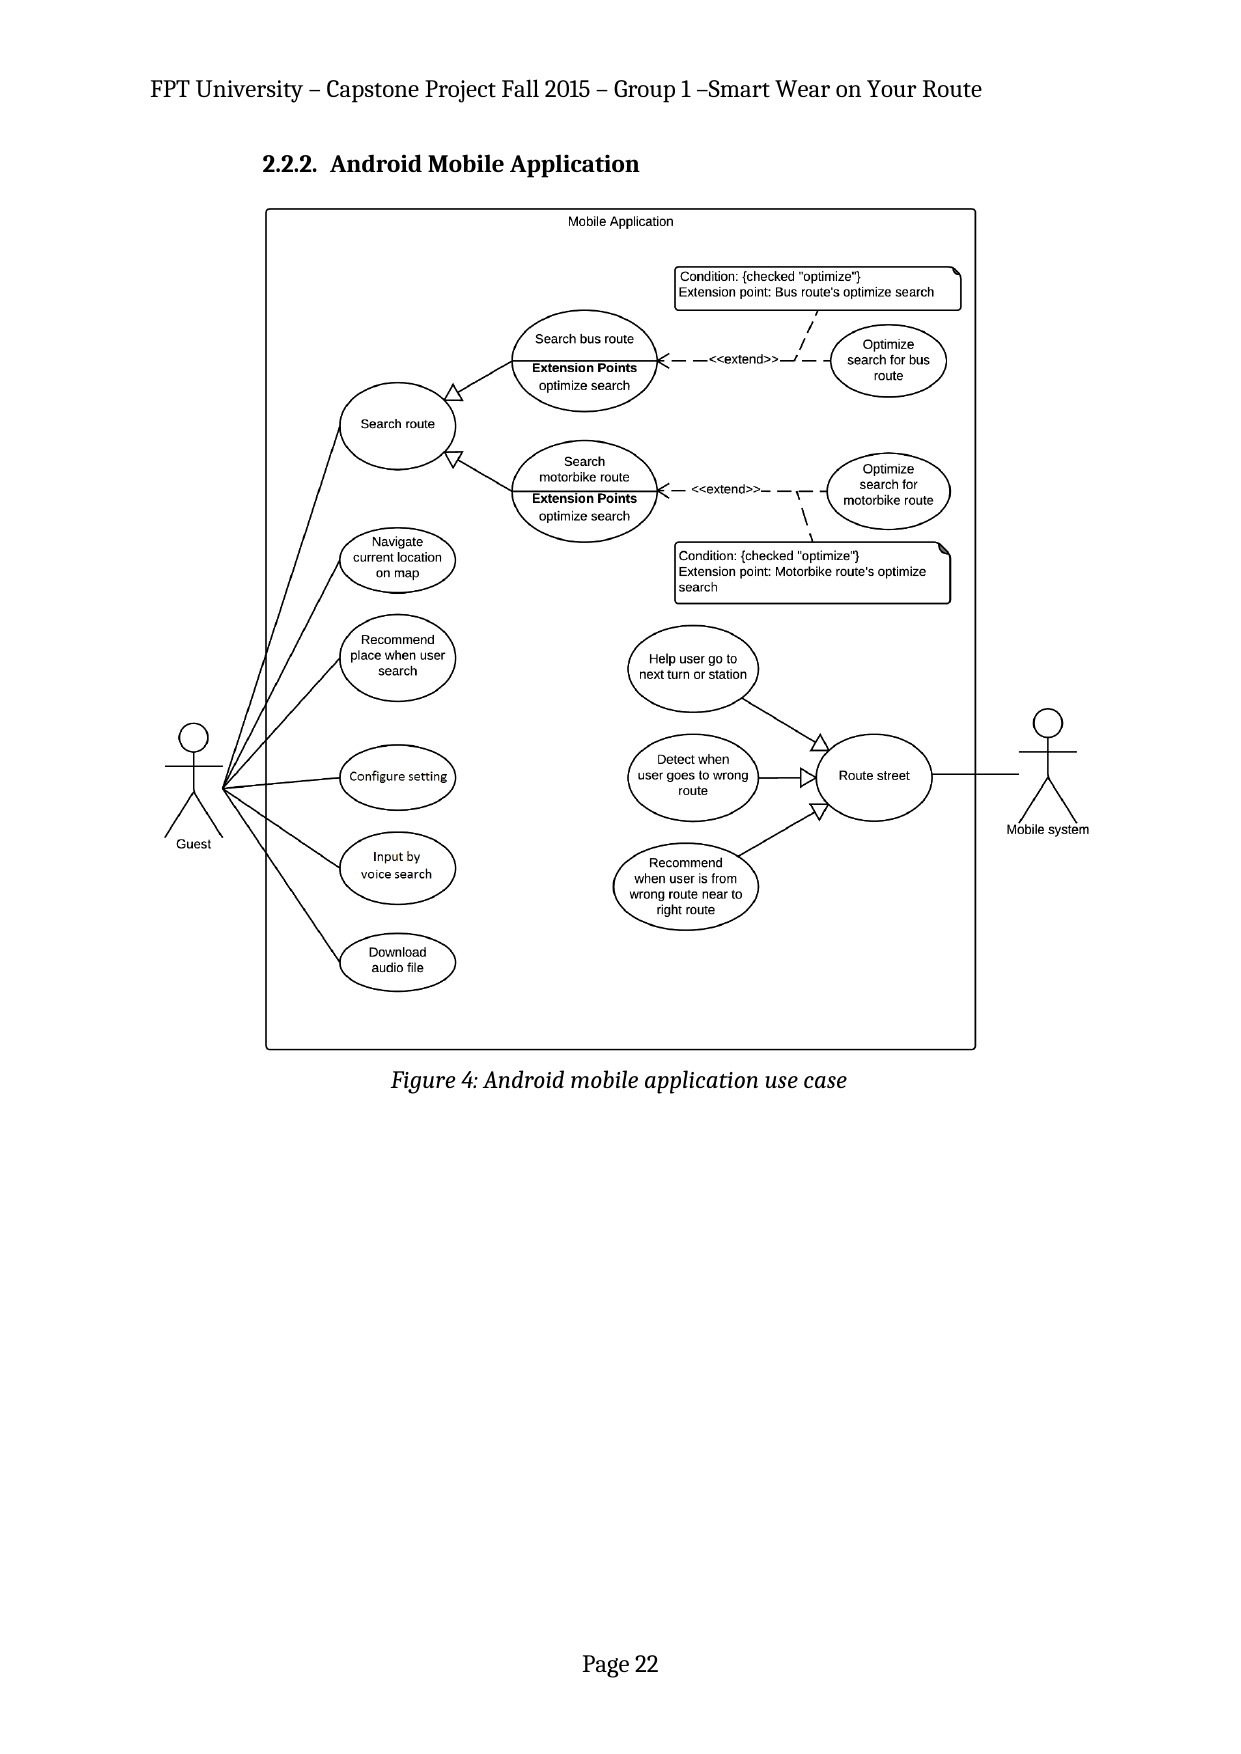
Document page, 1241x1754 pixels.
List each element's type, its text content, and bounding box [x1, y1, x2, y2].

text Figure 4: Android mobile application use case [150, 1066, 1090, 1095]
subtitle Android Mobile Application [262, 150, 1090, 179]
picture [150, 181, 1091, 1062]
